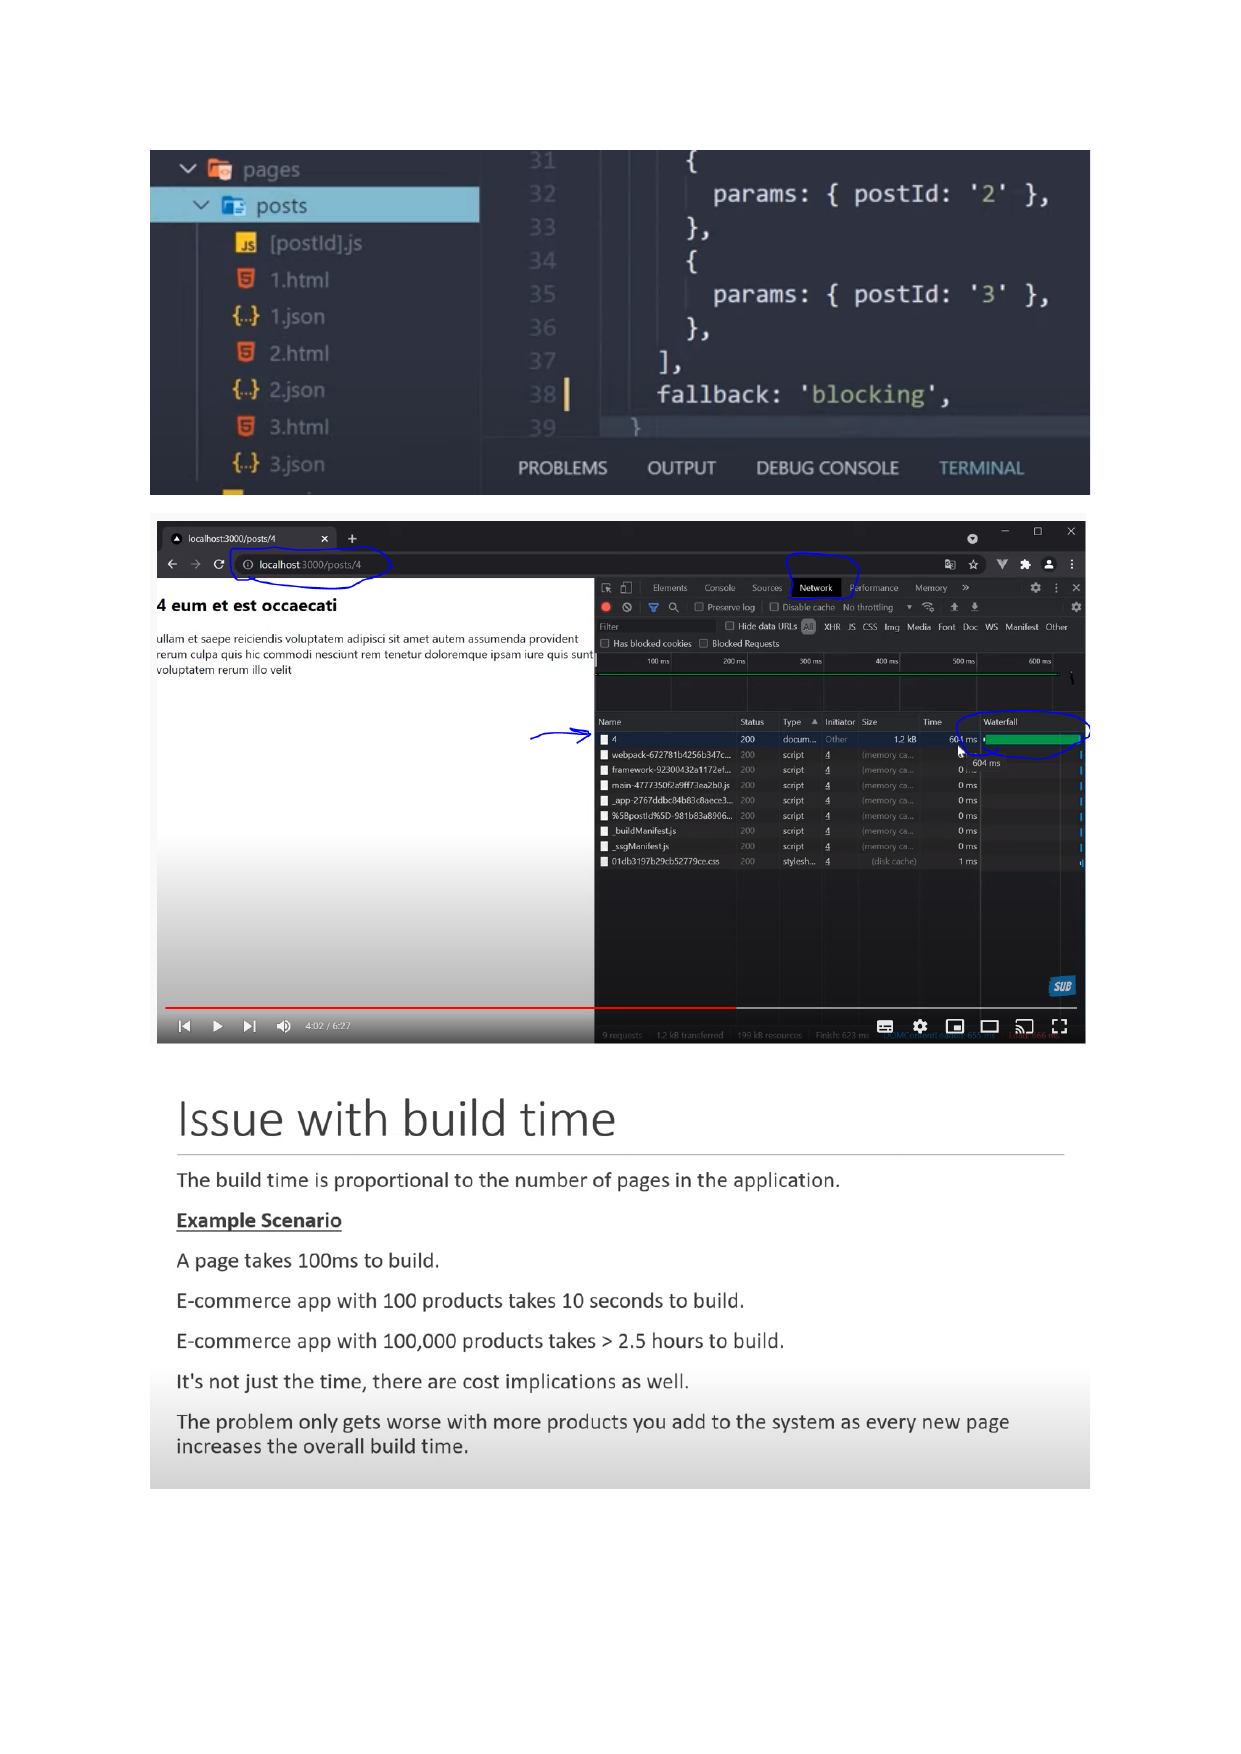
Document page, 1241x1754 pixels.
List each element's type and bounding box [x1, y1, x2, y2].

picture [150, 150, 1091, 495]
picture [150, 513, 1091, 1044]
picture [150, 1062, 1091, 1489]
